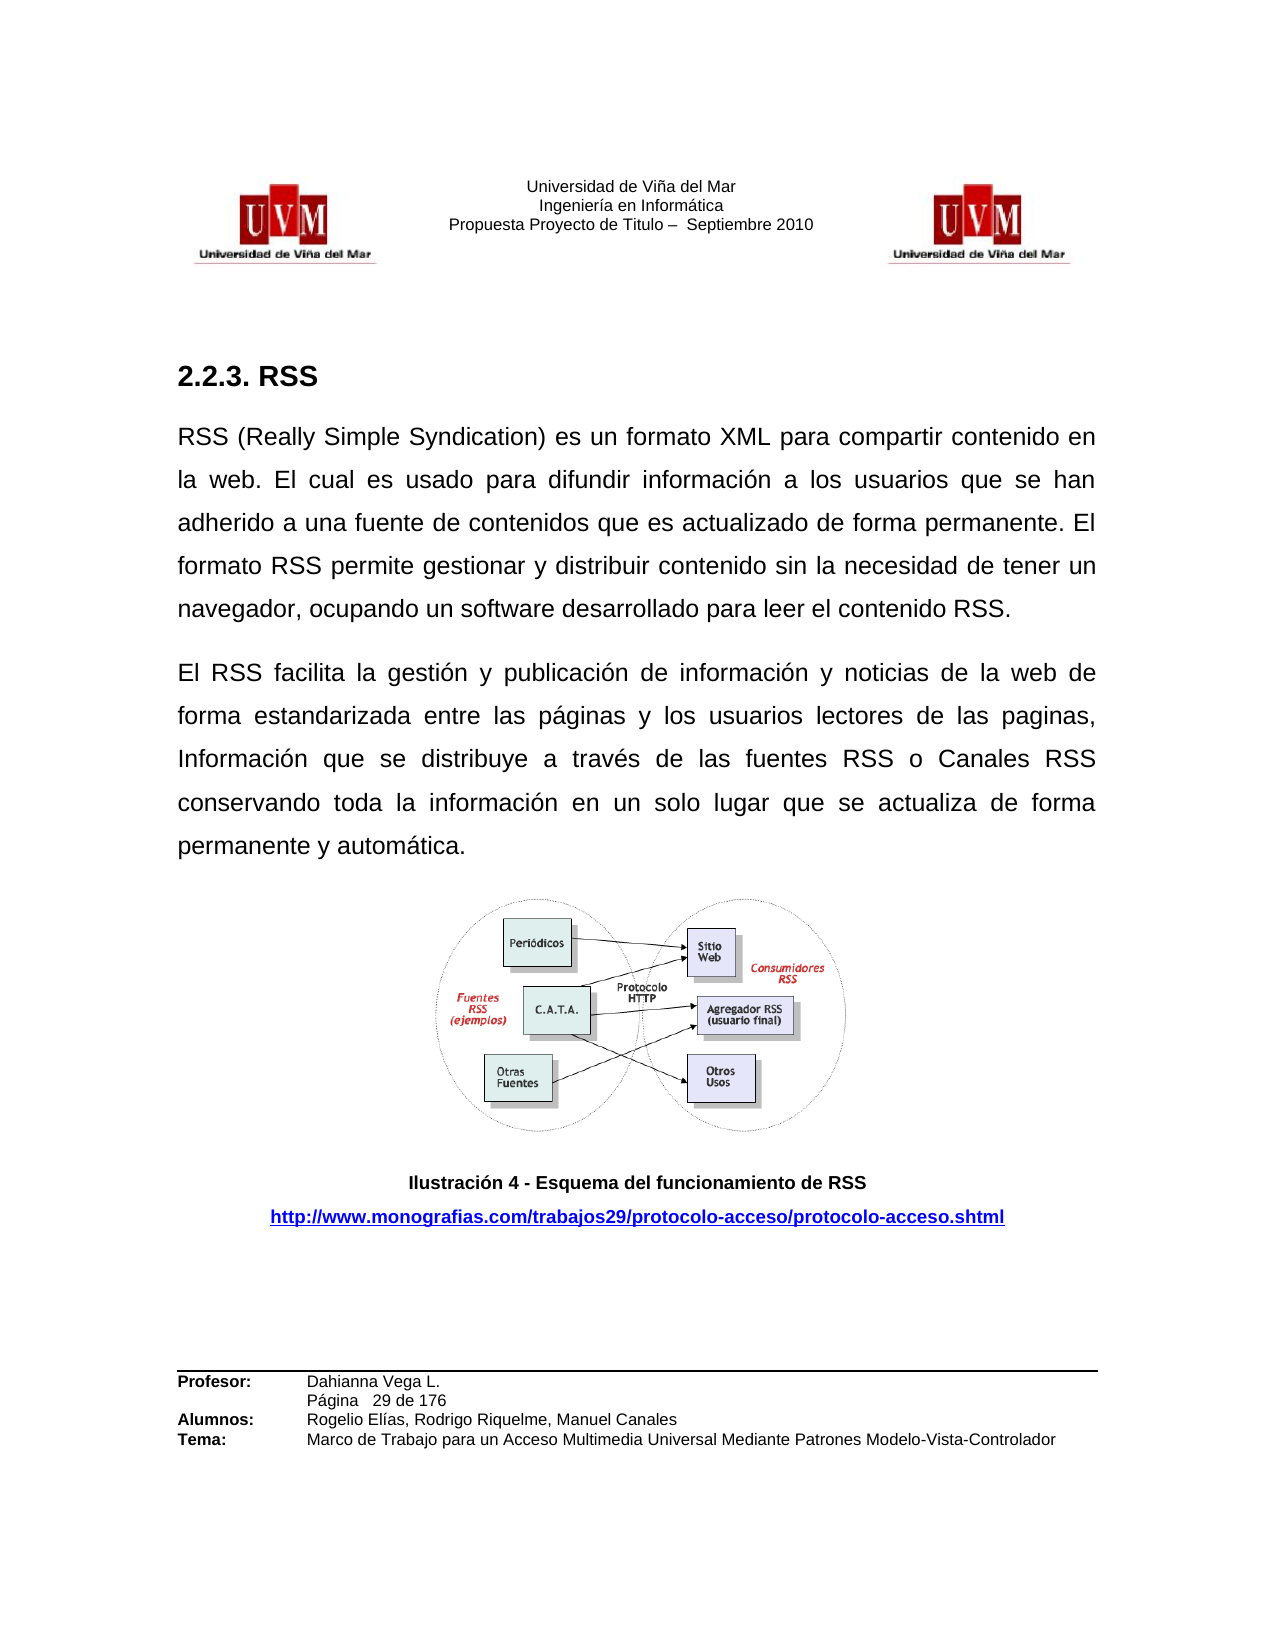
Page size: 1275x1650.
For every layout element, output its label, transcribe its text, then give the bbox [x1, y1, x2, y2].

picture [177, 176, 390, 267]
text http://www.monografias.com/trabajos29/protocolo-acceso/protocolo-acceso.shtml [177, 1206, 1098, 1228]
text RSS (Really Simple Syndication) es un formato XML para compartir contenido en la web. El cual es usado para difundir información a los usuarios que se han adherido a una fuente de contenidos que es actualizado de forma permanente. El formato RSS permite gestionar y distribuir contenido sin la necesidad de tener un navegador, ocupando un software desarrollado para leer el contenido RSS. [177, 422, 1098, 623]
picture [871, 176, 1084, 267]
text Ilustración 4 - Esquema del funcionamiento de RSS [177, 1172, 1098, 1193]
subtitle 2.2.3. RSS [177, 359, 1098, 392]
picture [419, 894, 856, 1137]
text El RSS facilita la gestión y publicación de información y noticias de la web de forma estandarizada entre las páginas y los usuarios lectores de las paginas, Información que se distribuye a través de las fuentes RSS o Canales RSS conservando toda la información en un solo lugar que se actualiza de forma permanente y automática. [177, 658, 1098, 859]
